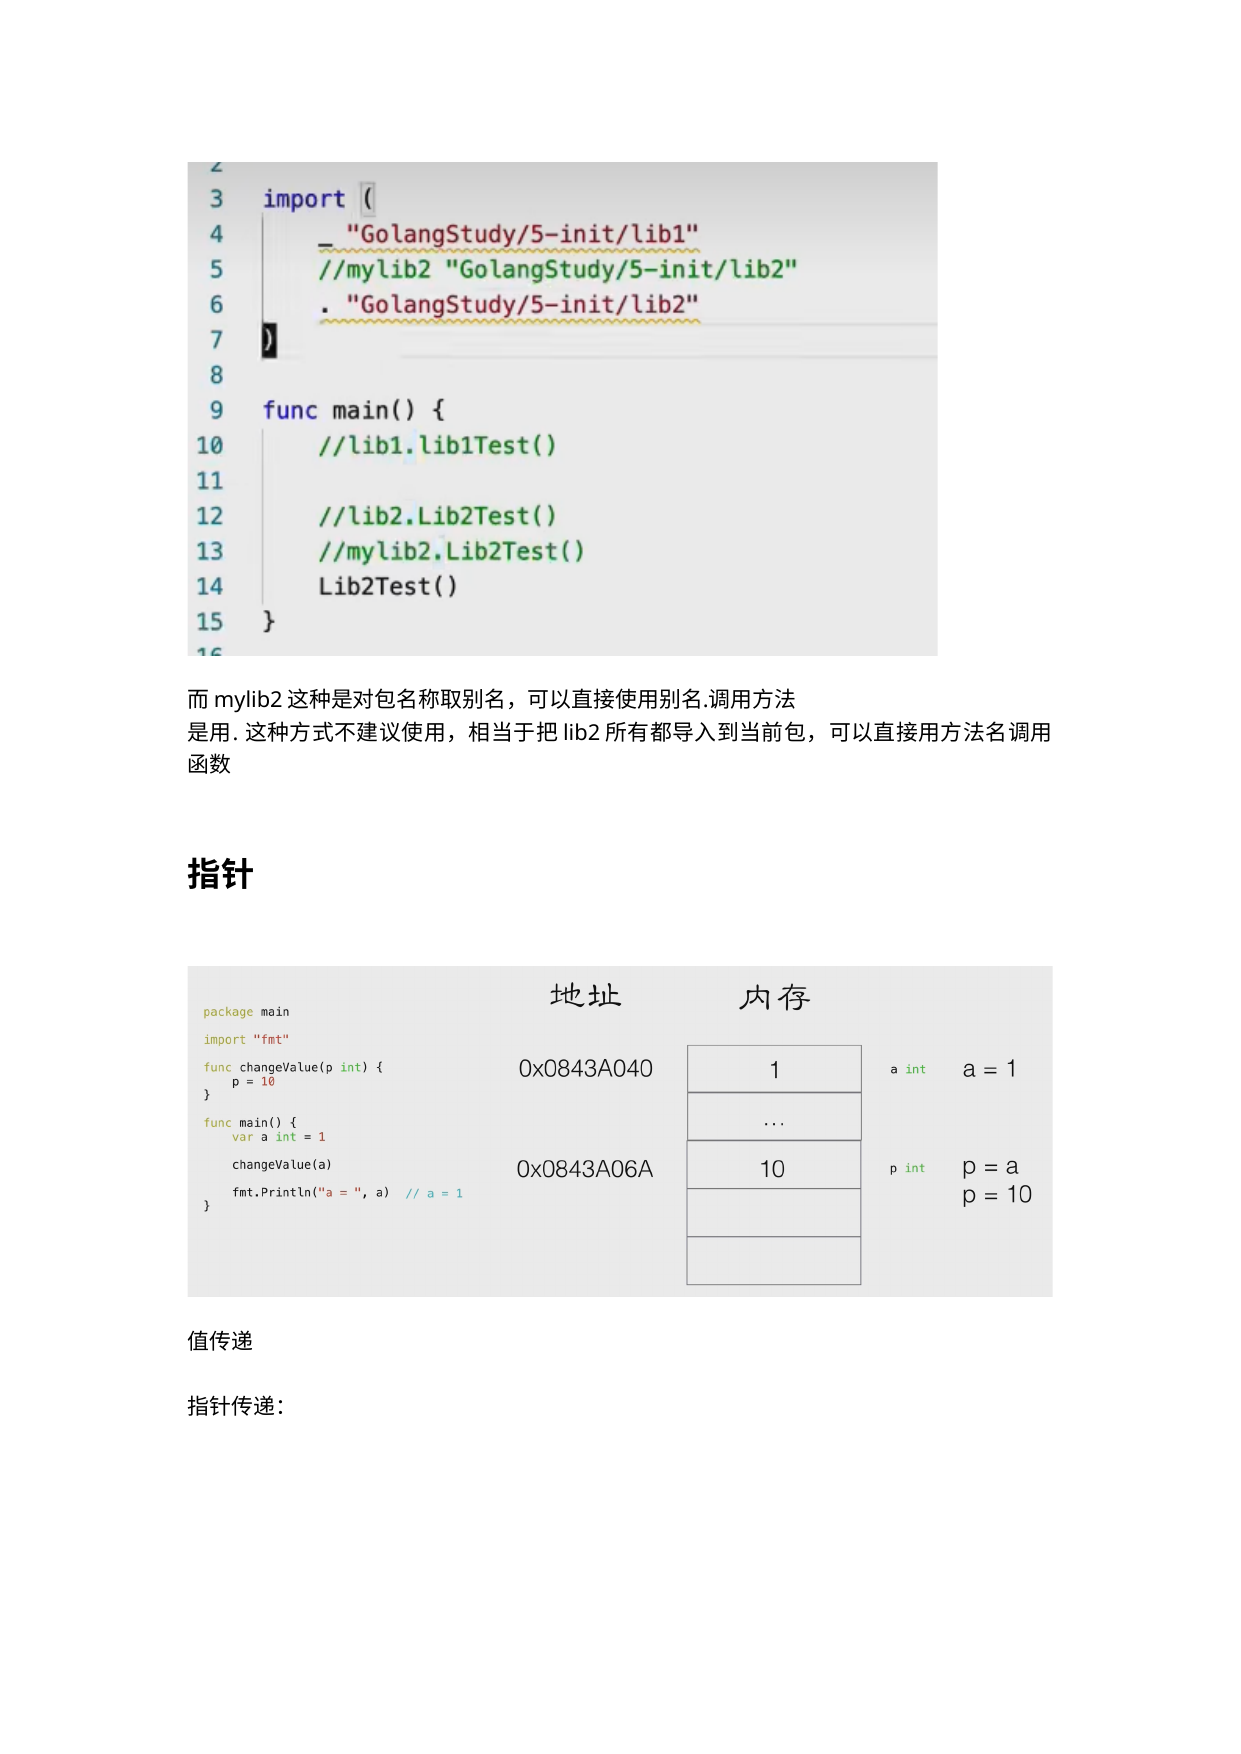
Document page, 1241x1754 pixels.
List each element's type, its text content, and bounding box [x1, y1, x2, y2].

text 是用. 这种方式不建议使用，相当于把lib2所有都导入到当前包，可以直接用方法名调用函数 [187, 714, 1053, 779]
subtitle 指针 [187, 839, 1053, 904]
picture [187, 966, 1053, 1297]
text 指针传递： [187, 1389, 1053, 1421]
text 而mylib2这种是对包名称取别名，可以直接使用别名.调用方法 [187, 682, 1053, 714]
picture [187, 162, 938, 656]
text 值传递 [187, 1324, 1053, 1356]
